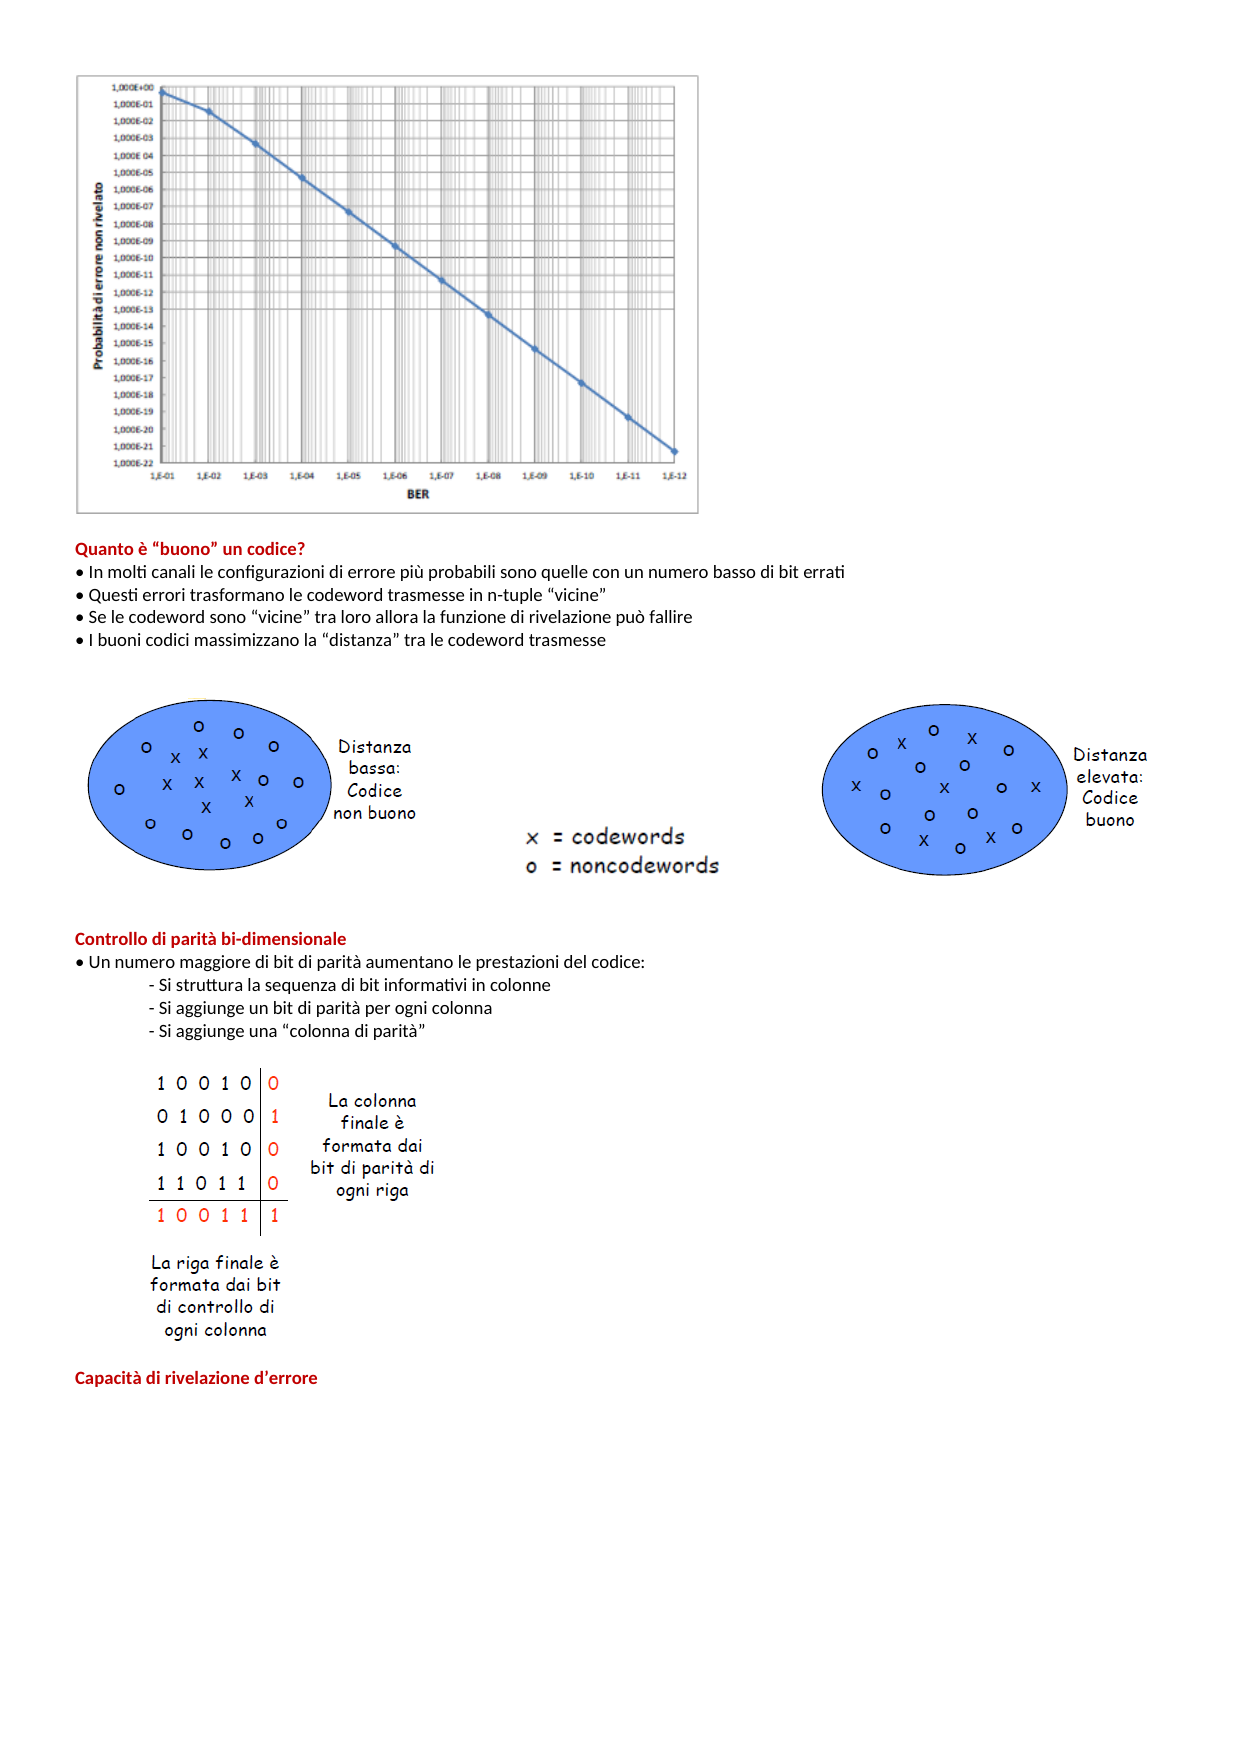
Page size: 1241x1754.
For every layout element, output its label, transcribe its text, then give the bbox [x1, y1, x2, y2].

picture [75, 75, 703, 514]
text • I buoni codici massimizzano la “distanza” tra le codeword trasmesse [75, 629, 1165, 652]
picture [75, 697, 429, 882]
text • Un numero maggiore di bit di parità aumentano le prestazioni del codice: [75, 951, 1165, 973]
text - Si aggiunge una “colonna di parità” [75, 1019, 1165, 1042]
picture [517, 810, 729, 882]
text Quanto è “buono” un codice? [75, 537, 1165, 560]
text • Se le codeword sono “vicine” tra loro allora la funzione di rivelazione può fallire [75, 606, 1165, 629]
text • In molti canali le configurazioni di errore più probabili sono quelle con un numero basso di bit errati [75, 560, 1165, 583]
text • Questi errori trasformano le codeword trasmesse in n-tuple “vicine” [75, 583, 1165, 606]
text - Si aggiunge un bit di parità per ogni colonna [75, 996, 1165, 1019]
text - Si struttura la sequenza di bit informativi in colonne [75, 973, 1165, 996]
text Capacità di rivelazione d’errore [75, 1366, 1165, 1389]
picture [812, 697, 1160, 882]
text Controllo di parità bi-dimensionale [75, 928, 1165, 951]
picture [148, 1065, 438, 1344]
